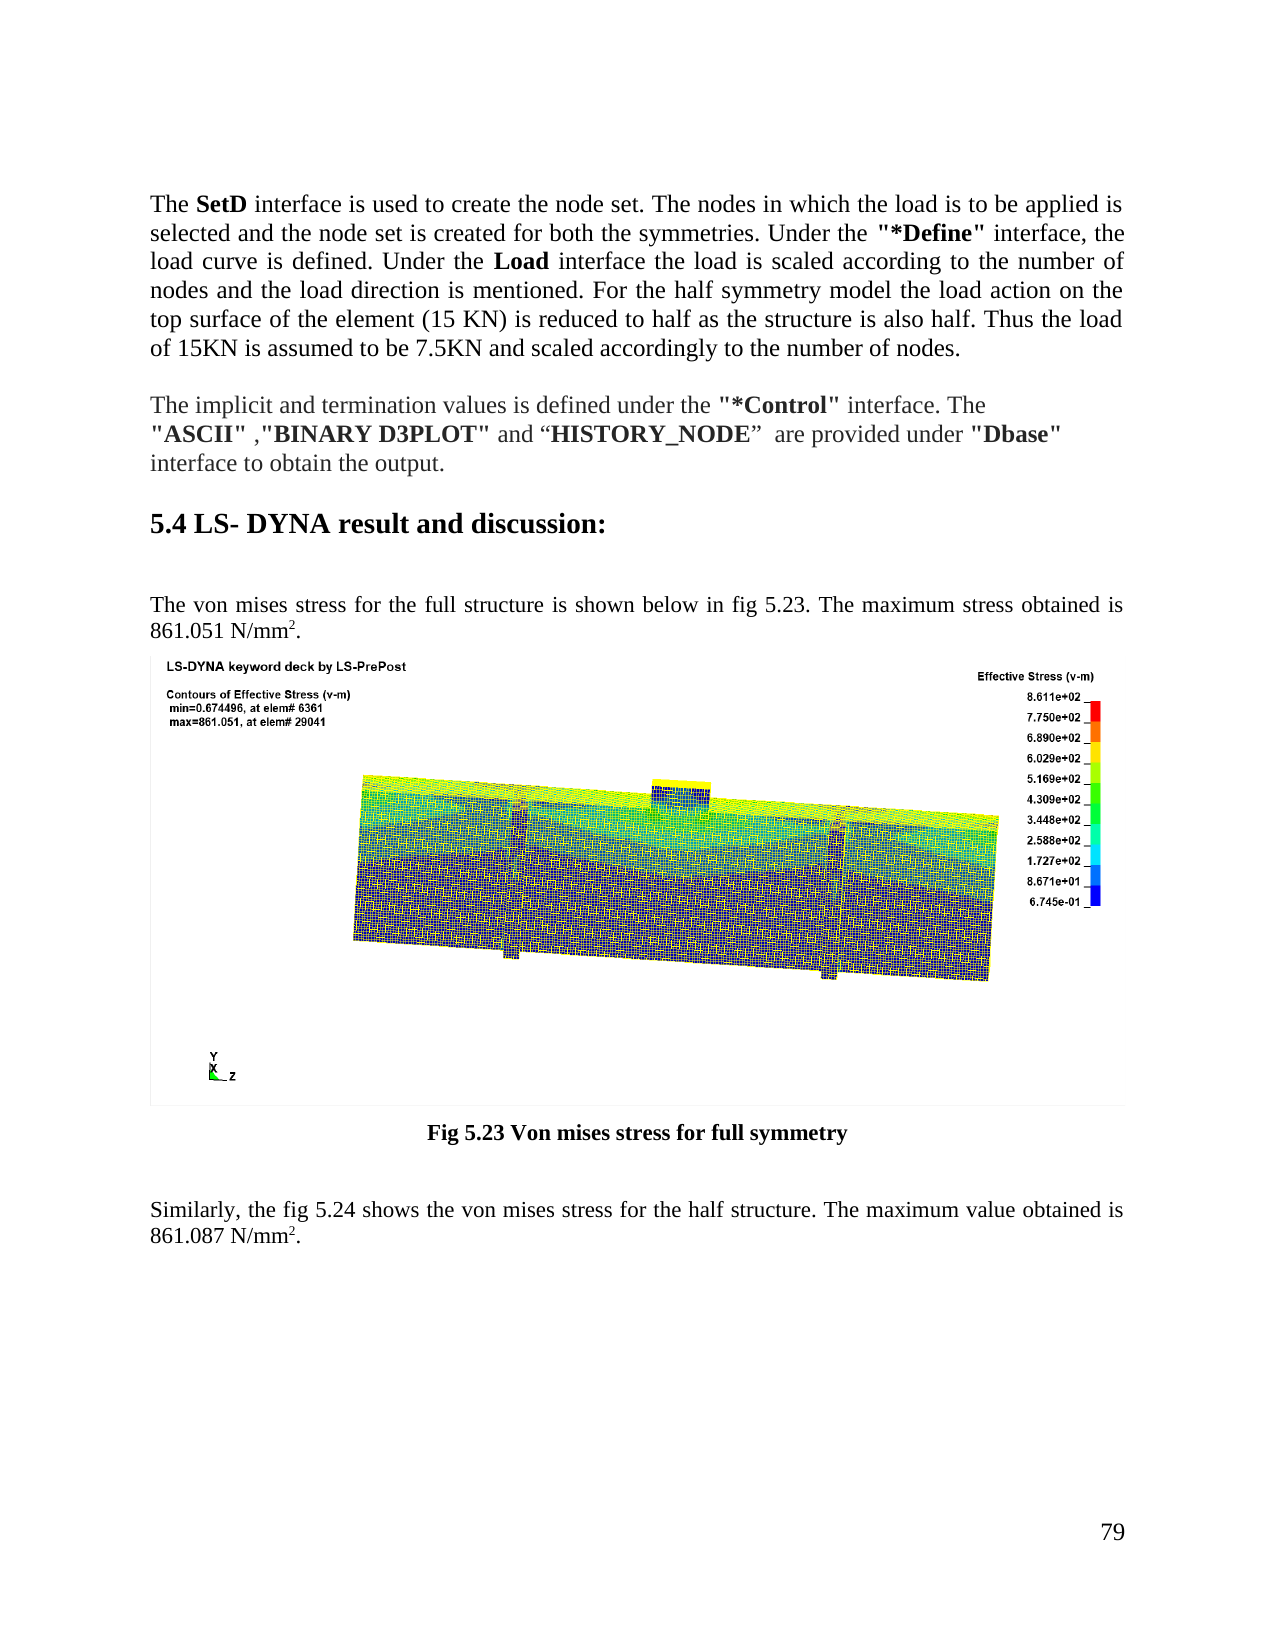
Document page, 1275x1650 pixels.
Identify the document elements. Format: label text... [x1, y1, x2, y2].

text Fig 5.23 Von mises stress for full symmetry [150, 1118, 1125, 1145]
text The von mises stress for the full structure is shown below in fig 5.23. The maximum stress obtained is 861.051 N/mm2. [150, 591, 1125, 643]
subtitle LS- DYNA result and discussion: [150, 506, 1125, 539]
picture [150, 656, 1125, 1106]
text Similarly, the fig 5.24 shows the von mises stress for the half structure. The maximum value obtained is 861.087 N/mm2. [150, 1196, 1125, 1249]
text The SetD interface is used to create the node set. The nodes in which the load is to be applied is selected and the node set is created for both the symmetries. Under the "*Define" interface, the load curve is defined. Under the Load interface the load is scaled according to the number of nodes and the load direction is mentioned. For the half symmetry model the load action on the top surface of the element (15 KN) is reduced to half as the structure is also half. Thus the load of 15KN is assumed to be 7.5KN and scaled accordingly to the number of nodes. [150, 189, 1125, 361]
text The implicit and termination values is defined under the "*Control" interface. The "ASCII" ,"BINARY D3PLOT" and “HISTORY_NODE” are provided under "Dbase" interface to obtain the output. [150, 391, 1125, 477]
